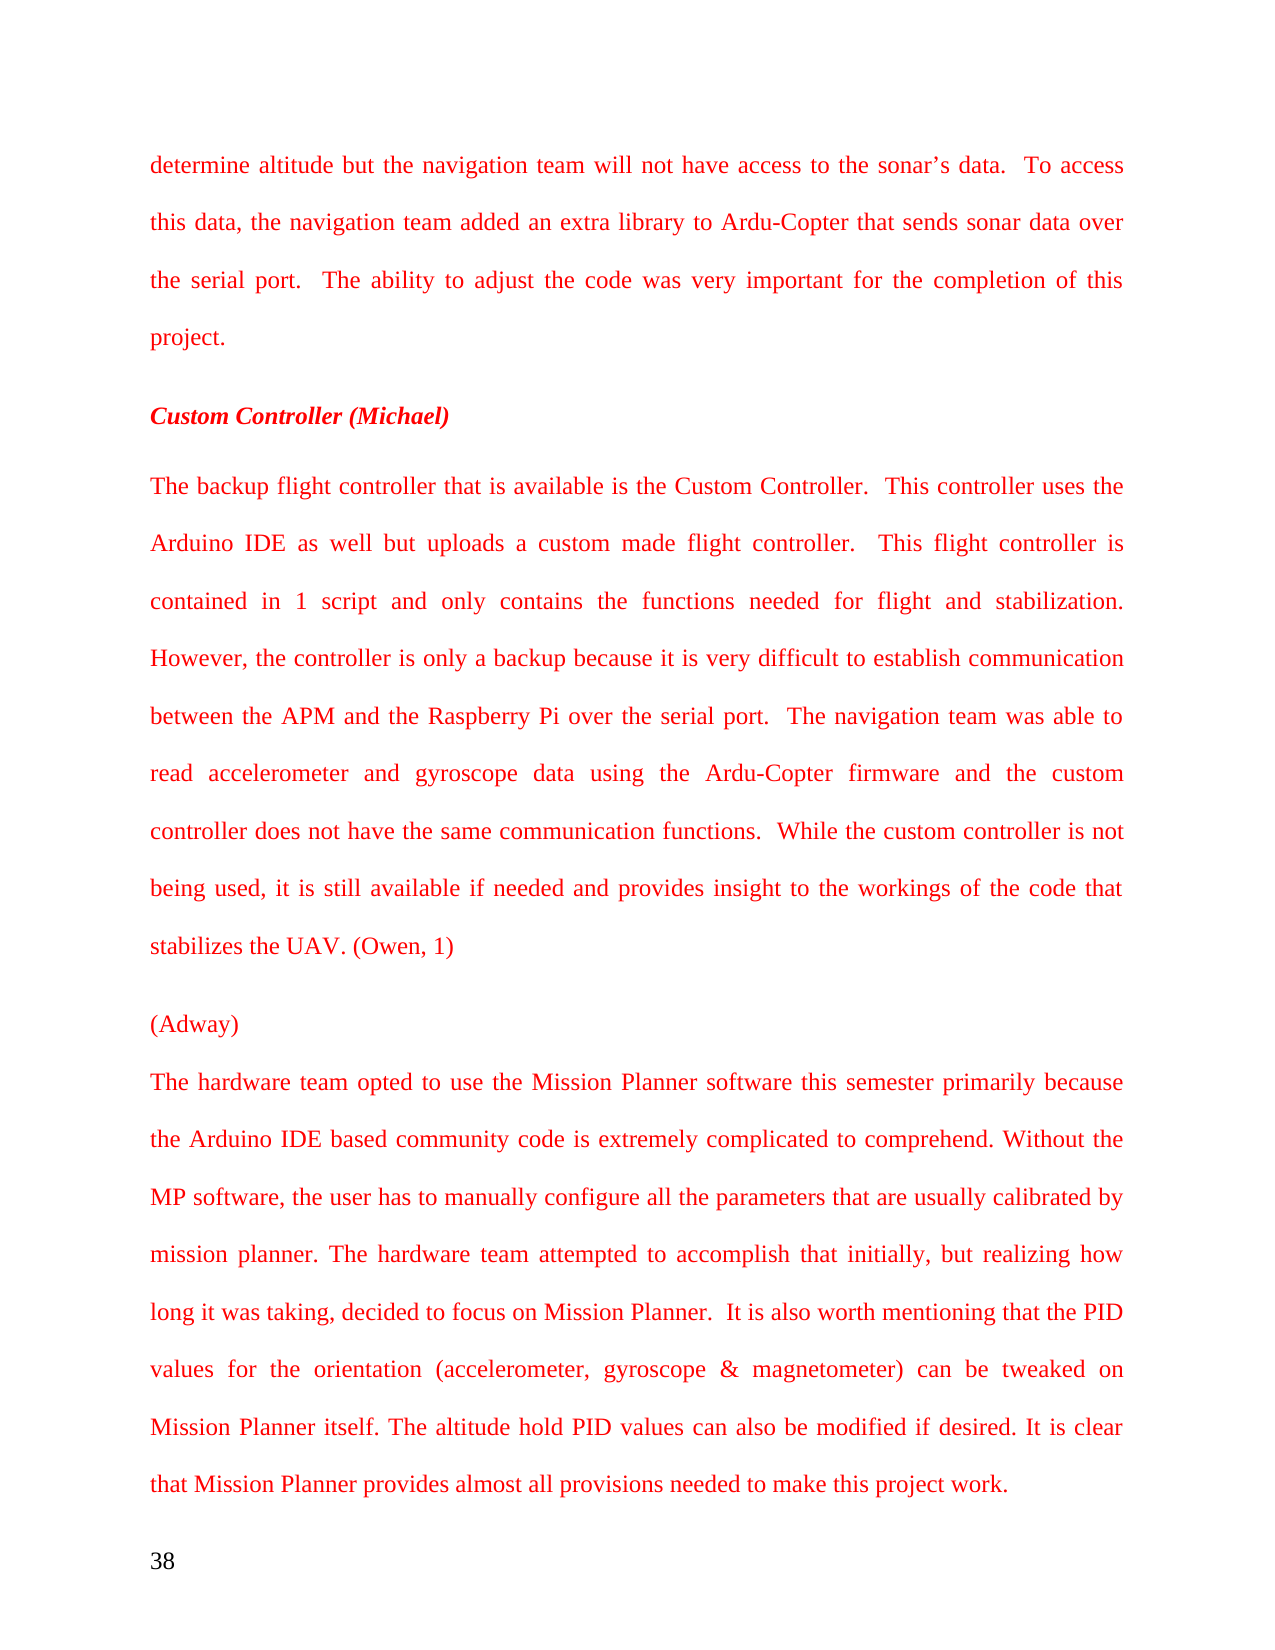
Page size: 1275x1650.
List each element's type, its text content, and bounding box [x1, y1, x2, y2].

text The backup flight controller that is available is the Custom Controller. This controller uses the Arduino IDE as well but uploads a custom made flight controller. This flight controller is contained in 1 script and only contains the functions needed for flight and stabilization. However, the controller is only a backup because it is very difficult to establish communication between the APM and the Raspberry Pi over the serial port. The navigation team was able to read accelerometer and gyroscope data using the Ardu-Copter firmware and the custom controller does not have the same communication functions. While the custom controller is not being used, it is still available if needed and provides insight to the workings of the code that stabilizes the UAV. (Owen, 1) [150, 471, 1125, 959]
subtitle Custom Controller (Michael) [150, 401, 1125, 429]
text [150, 150, 1125, 351]
text The hardware team opted to use the Mission Planner software this semester primarily because the Arduino IDE based community code is extremely complicated to comprehend. Without the MP software, the user has to manually configure all the parameters that are usually calibrated by mission planner. The hardware team attempted to accomplish that initially, but realizing how long it was taking, decided to focus on Mission Planner. It is also worth mentioning that the PID values for the orientation (accelerometer, gyroscope & magnetometer) can be tweaked on Mission Planner itself. The altitude hold PID values can also be modified if desired. It is clear that Mission Planner provides almost all provisions needed to make this project work. [150, 1067, 1125, 1498]
text (Adway) [150, 1009, 1125, 1038]
